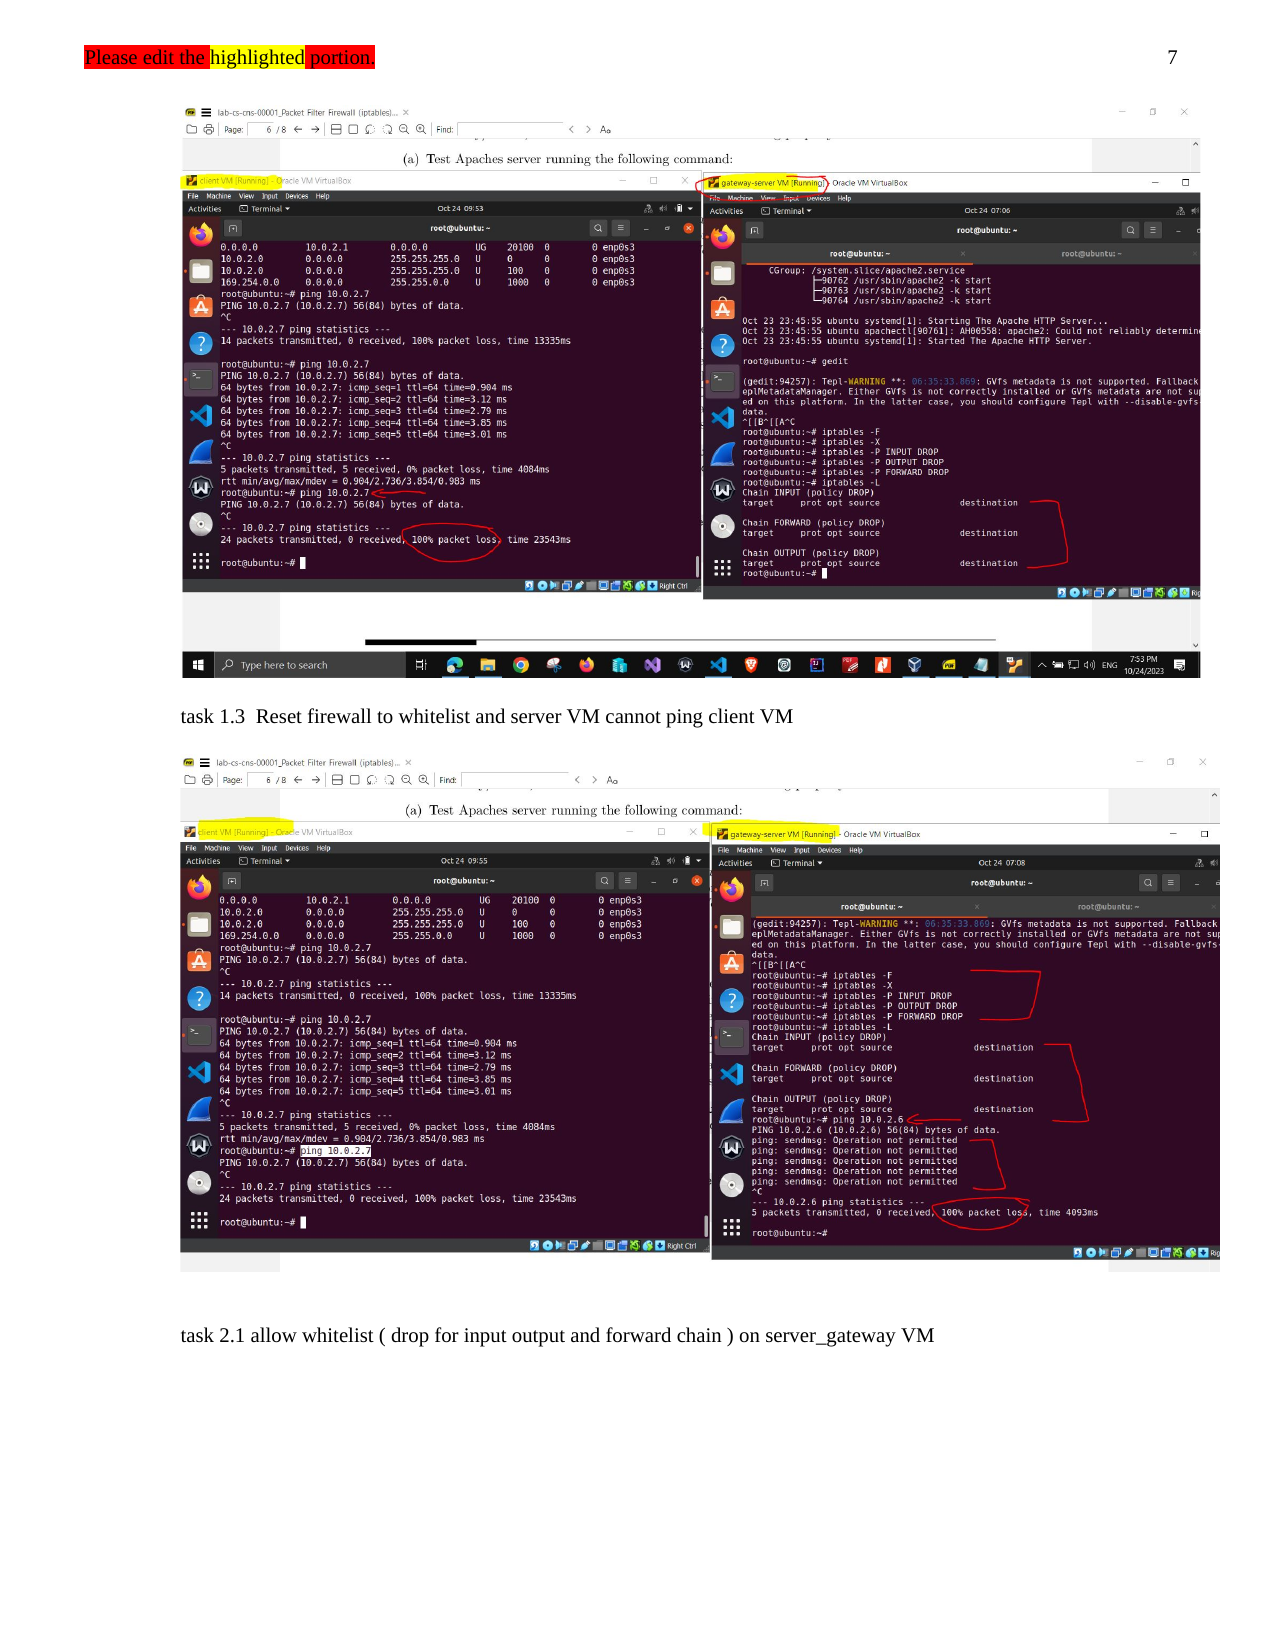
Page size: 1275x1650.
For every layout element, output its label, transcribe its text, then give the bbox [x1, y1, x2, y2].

picture [180, 754, 1220, 1272]
text task 2.1 allow whitelist ( drop for input output and forward chain ) on server_gateway VM [180, 1323, 1177, 1347]
picture [180, 105, 1201, 678]
text task 1.3 Reset firewall to whitelist and server VM cannot ping client VM [180, 704, 1177, 728]
